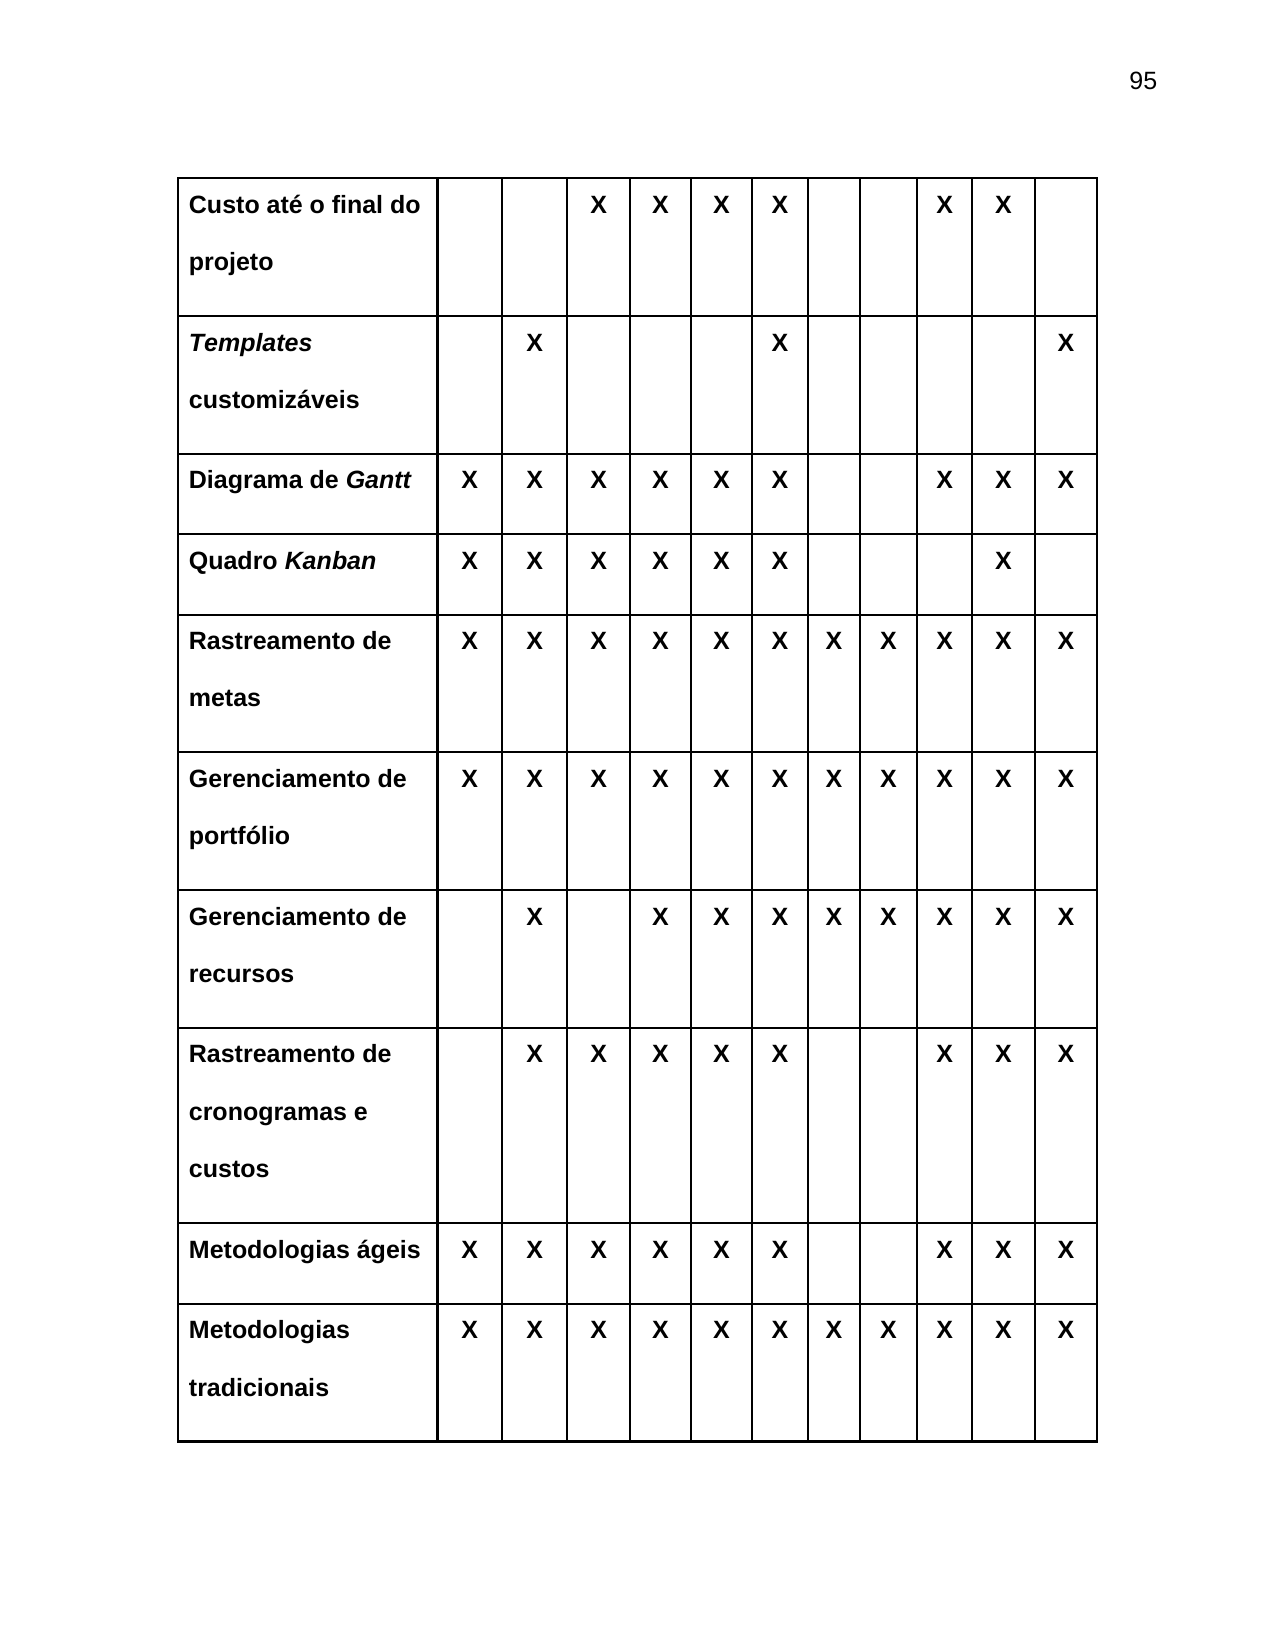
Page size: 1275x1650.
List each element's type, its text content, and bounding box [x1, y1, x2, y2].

table_cell Templates customizáveis [179, 317, 436, 453]
table_cell [809, 535, 859, 613]
table_cell X [631, 455, 690, 533]
table_cell X [973, 891, 1034, 1027]
table_cell X [631, 753, 690, 889]
table_cell X [973, 1305, 1034, 1440]
table_cell X [753, 179, 807, 315]
table_cell [809, 179, 859, 315]
table_cell X [809, 753, 859, 889]
table_cell X [692, 753, 751, 889]
table_cell X [631, 179, 690, 315]
table_cell Metodologias tradicionais [179, 1305, 436, 1440]
table_cell X [692, 179, 751, 315]
table_cell X [692, 616, 751, 751]
table_cell Gerenciamento de recursos [179, 891, 436, 1027]
table_cell X [973, 1224, 1034, 1302]
table_cell X [973, 616, 1034, 751]
table_cell X [631, 1224, 690, 1302]
table_cell X [631, 891, 690, 1027]
table_cell Metodologias ágeis [179, 1224, 436, 1302]
table_cell X [809, 616, 859, 751]
table_cell [568, 317, 629, 453]
table_cell X [918, 1224, 971, 1302]
table_cell X [753, 317, 807, 453]
table_cell [861, 1224, 916, 1302]
table_cell X [503, 1305, 566, 1440]
table_cell [439, 1029, 501, 1222]
table_cell [973, 317, 1034, 453]
table_cell [439, 179, 501, 315]
table_cell X [753, 891, 807, 1027]
table_cell X [692, 1029, 751, 1222]
table_cell [918, 535, 971, 613]
table_cell X [439, 535, 501, 613]
table_cell [861, 535, 916, 613]
table_cell X [568, 1224, 629, 1302]
table_cell X [439, 455, 501, 533]
table_cell [568, 891, 629, 1027]
table_cell [503, 179, 566, 315]
table_cell [861, 317, 916, 453]
table_cell X [973, 1029, 1034, 1222]
table_cell X [918, 179, 971, 315]
table_cell X [631, 535, 690, 613]
table_cell [809, 317, 859, 453]
table_cell X [568, 455, 629, 533]
table_cell X [692, 535, 751, 613]
table_cell [1036, 535, 1096, 613]
table_cell Quadro Kanban [179, 535, 436, 613]
table_cell [918, 317, 971, 453]
table_cell X [503, 1224, 566, 1302]
table_cell X [503, 1029, 566, 1222]
table_cell X [918, 616, 971, 751]
table_cell X [1036, 455, 1096, 533]
table_cell [809, 1224, 859, 1302]
table_cell X [861, 616, 916, 751]
table_cell X [631, 616, 690, 751]
table_cell X [973, 179, 1034, 315]
table_cell X [918, 1305, 971, 1440]
table_cell X [753, 1224, 807, 1302]
table_cell X [1036, 891, 1096, 1027]
table_cell X [753, 455, 807, 533]
table_cell X [692, 455, 751, 533]
table_cell X [503, 535, 566, 613]
table_cell X [973, 455, 1034, 533]
table_cell X [753, 753, 807, 889]
table_cell X [918, 891, 971, 1027]
table_cell X [503, 616, 566, 751]
table_cell X [568, 535, 629, 613]
table_cell X [861, 1305, 916, 1440]
table_cell [809, 455, 859, 533]
table_cell X [1036, 1029, 1096, 1222]
table_cell X [918, 753, 971, 889]
table_cell X [568, 616, 629, 751]
table_cell X [973, 753, 1034, 889]
table_cell X [1036, 1224, 1096, 1302]
table_cell X [439, 1224, 501, 1302]
table_cell X [753, 535, 807, 613]
table_cell [861, 455, 916, 533]
table_cell X [692, 1224, 751, 1302]
table_cell X [809, 891, 859, 1027]
table_cell X [1036, 616, 1096, 751]
table_cell [861, 179, 916, 315]
table_cell X [503, 455, 566, 533]
table_cell [631, 317, 690, 453]
table_cell X [1036, 753, 1096, 889]
table_cell X [568, 1029, 629, 1222]
table_cell X [753, 616, 807, 751]
table_cell [439, 317, 501, 453]
table_cell X [918, 1029, 971, 1222]
table_cell X [692, 1305, 751, 1440]
table_cell Custo até o final do projeto [179, 179, 436, 315]
table_cell X [918, 455, 971, 533]
table_cell X [439, 1305, 501, 1440]
table_cell X [503, 317, 566, 453]
table_cell Rastreamento de metas [179, 616, 436, 751]
table_cell X [439, 616, 501, 751]
table_cell X [861, 753, 916, 889]
table_cell X [631, 1305, 690, 1440]
table_cell [809, 1029, 859, 1222]
table_cell X [753, 1305, 807, 1440]
table_cell X [439, 753, 501, 889]
table_cell X [568, 1305, 629, 1440]
table_cell [861, 1029, 916, 1222]
table_cell X [568, 179, 629, 315]
table_cell X [973, 535, 1034, 613]
table_cell X [631, 1029, 690, 1222]
table_cell X [568, 753, 629, 889]
table_cell [692, 317, 751, 453]
table_cell X [692, 891, 751, 1027]
table_cell X [1036, 1305, 1096, 1440]
table_cell X [753, 1029, 807, 1222]
table_cell X [503, 753, 566, 889]
table_cell Gerenciamento de portfólio [179, 753, 436, 889]
table_cell X [861, 891, 916, 1027]
table_cell X [1036, 317, 1096, 453]
table_cell X [809, 1305, 859, 1440]
table_cell [1036, 179, 1096, 315]
table_cell X [503, 891, 566, 1027]
table_cell Rastreamento de cronogramas e custos [179, 1029, 436, 1222]
table_cell Diagrama de Gantt [179, 455, 436, 533]
table_cell [439, 891, 501, 1027]
